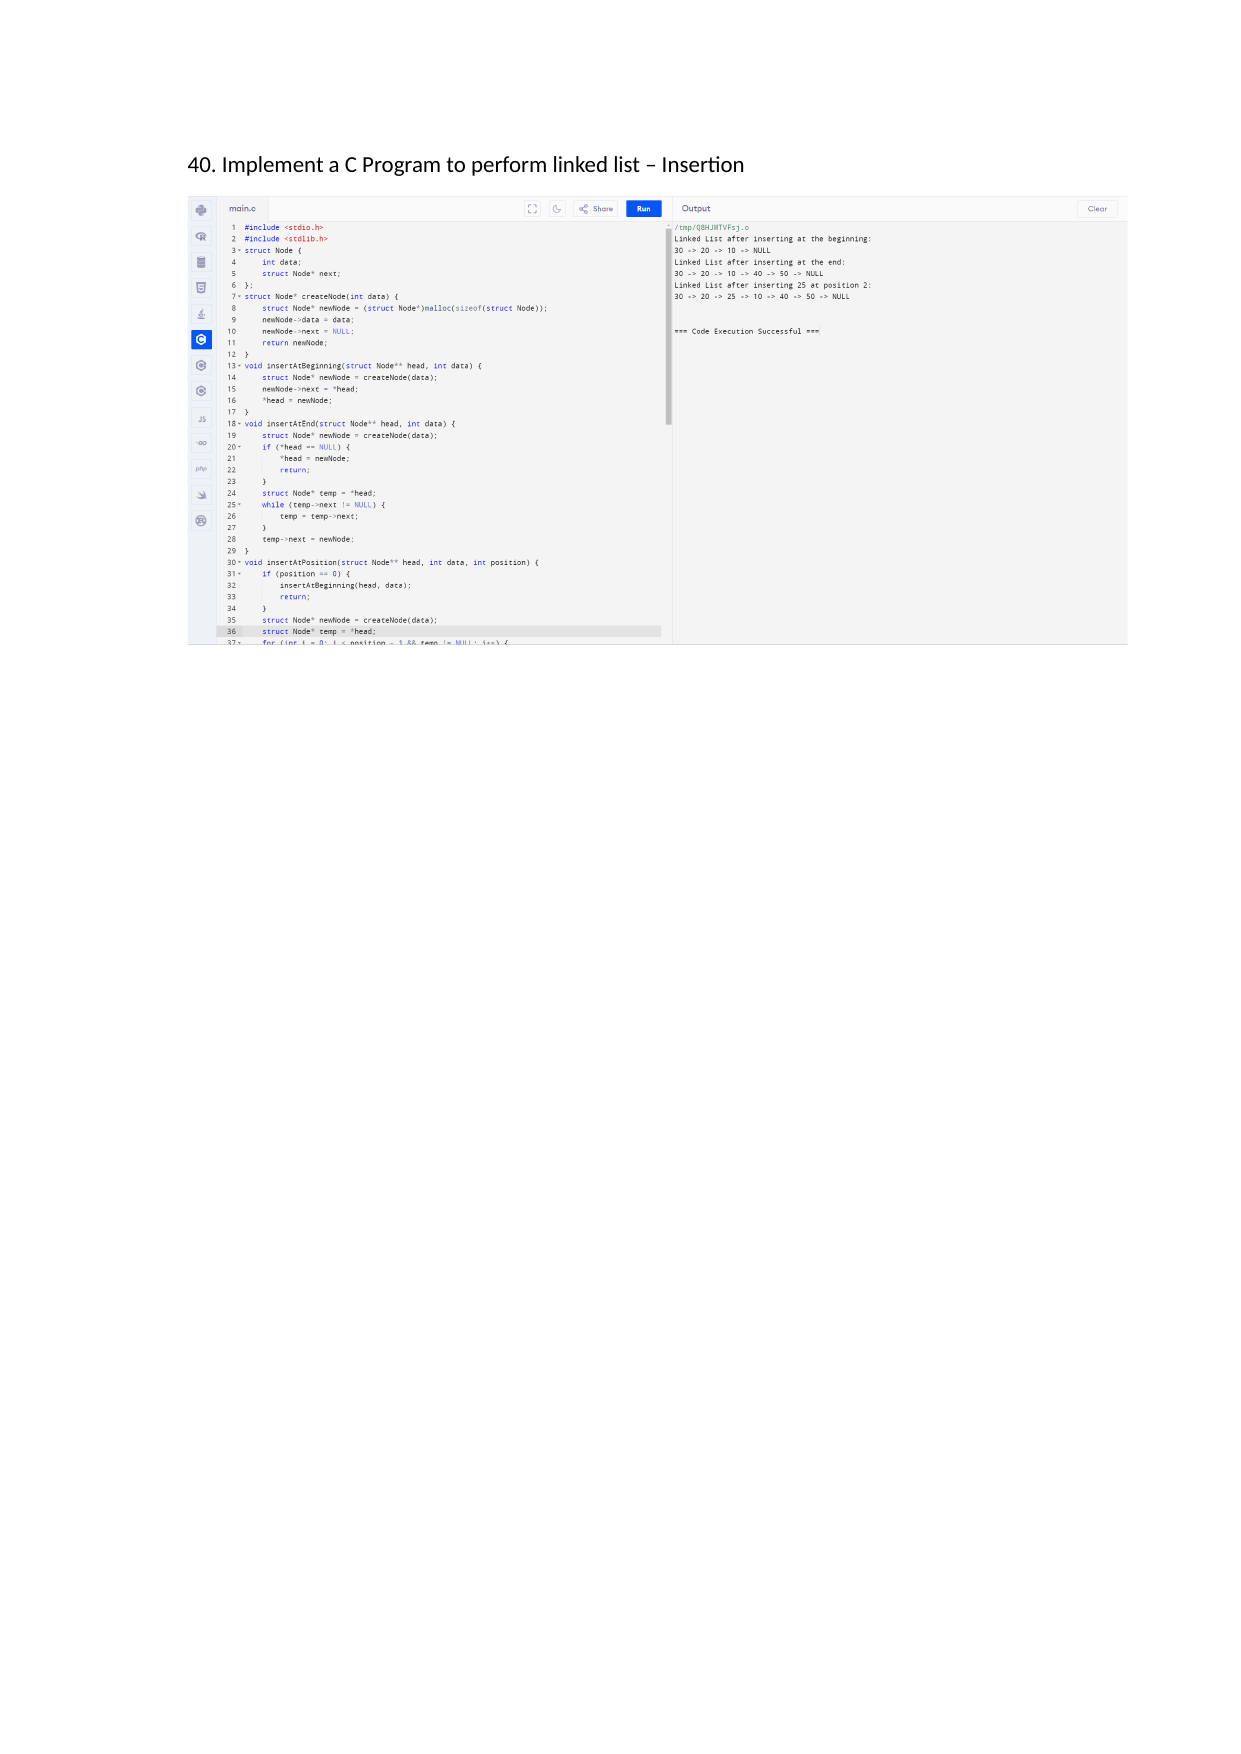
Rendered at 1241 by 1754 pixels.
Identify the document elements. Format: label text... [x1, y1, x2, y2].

picture [187, 196, 1128, 645]
text 40. Implement a C Program to perform linked list – Insertion [187, 150, 1090, 178]
